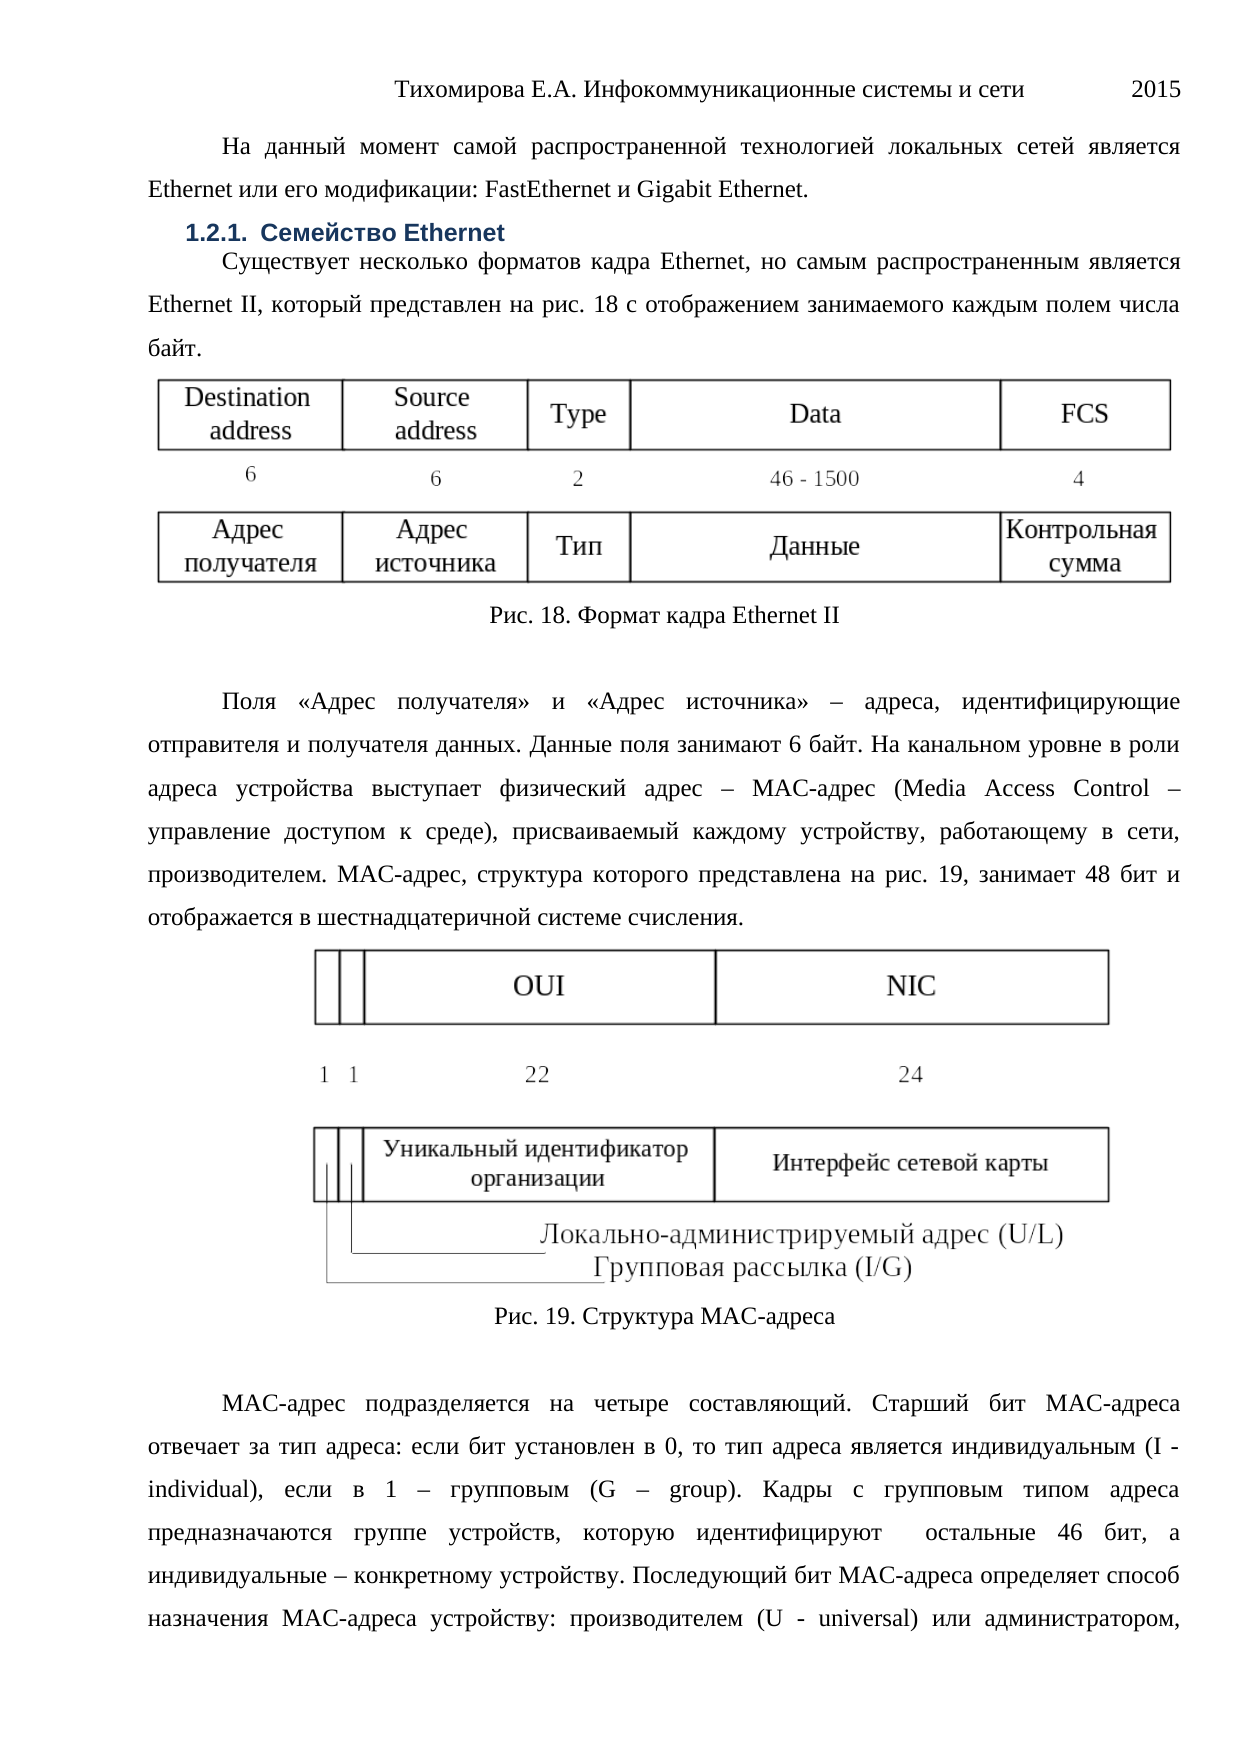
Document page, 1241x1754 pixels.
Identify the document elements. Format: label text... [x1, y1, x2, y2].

text На данный момент самой распространенной технологией локальных сетей является Ethernet или его модификации: FastEthernet и Gigabit Ethernet. [148, 131, 1181, 203]
text Рис. 18. Формат кадра Ethernet II [148, 600, 1181, 629]
subtitle Семейство Ethernet [185, 218, 1181, 246]
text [148, 1388, 1181, 1632]
text Рис. 19. Структура MAC-адреса [148, 1301, 1181, 1330]
text Поля «Адрес получателя» и «Адрес источника» – адреса, идентифицирующие отправителя и получателя данных. Данные поля занимают 6 байт. На канальном уровне в роли адреса устройства выступает физический адрес – MAC-адрес (Media Access Control – управление доступом к среде), присваиваемый каждому устройству, работающему в сети, производителем. MAC-адрес, структура которого представлена на рис. 19, занимает 48 бит и отображается в шестнадцатеричной системе счисления. [148, 686, 1181, 931]
text Существует несколько форматов кадра Ethernet, но самым распространенным является Ethernet II, который представлен на рис. 18 с отображением занимаемого каждым полем числа байт. [148, 246, 1181, 361]
